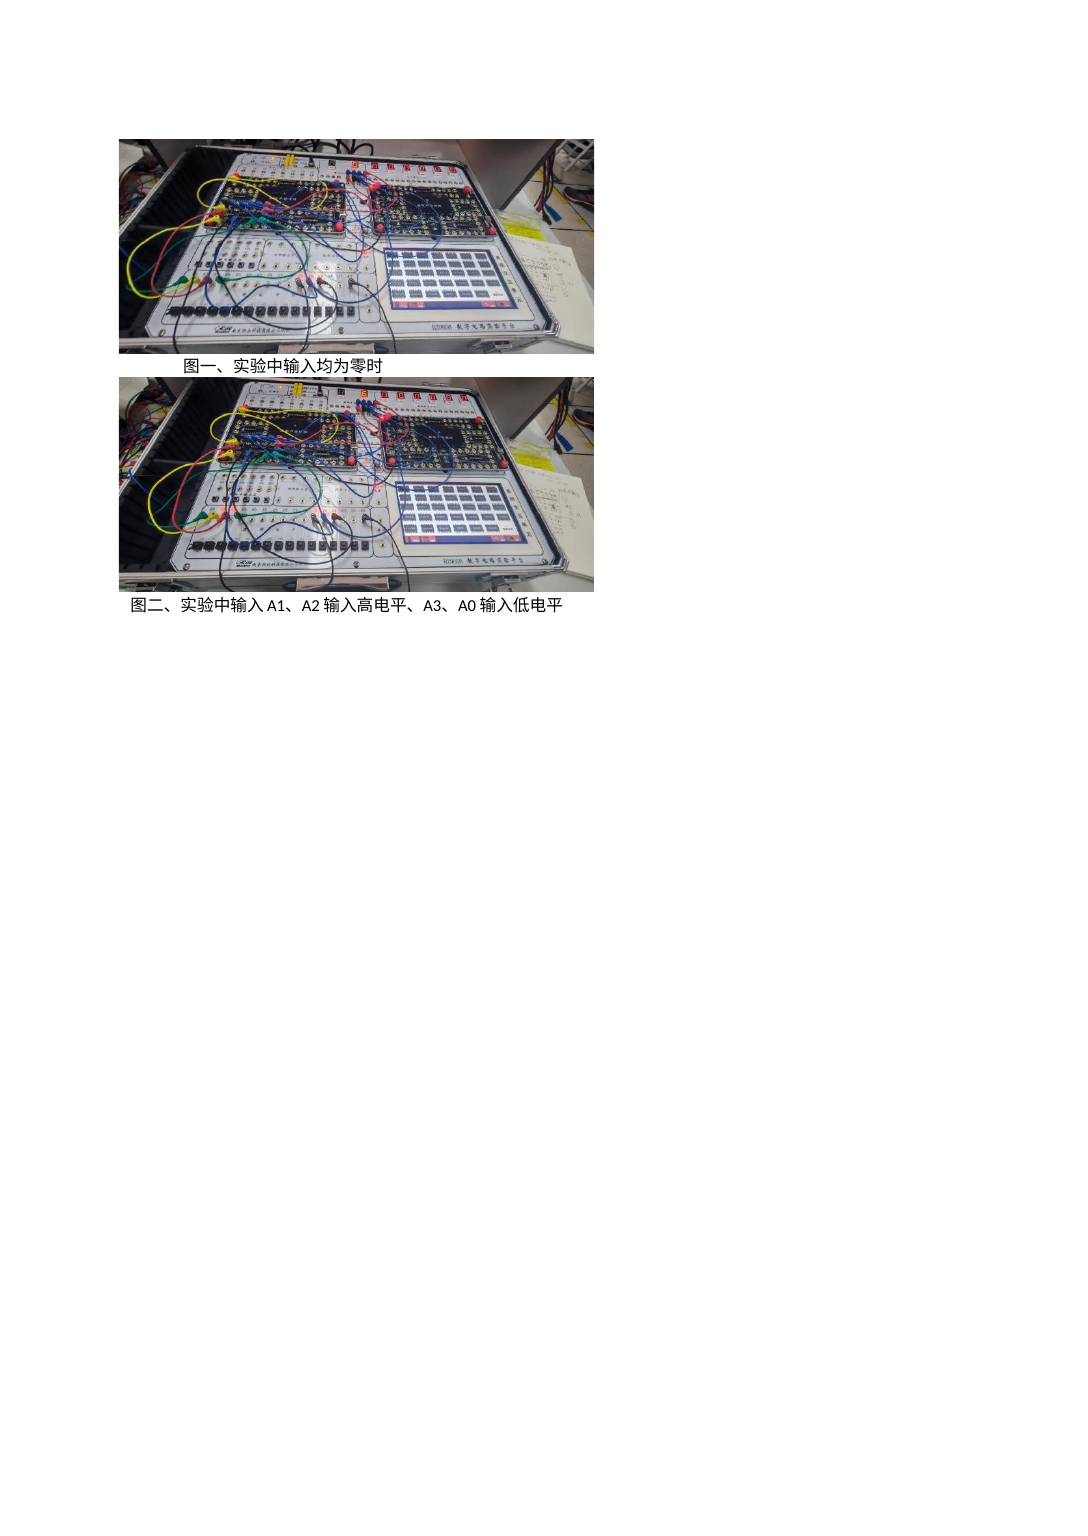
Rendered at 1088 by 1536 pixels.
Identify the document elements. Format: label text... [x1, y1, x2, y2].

picture [118, 139, 595, 354]
picture [118, 377, 594, 592]
text 图一、实验中输入均为零时 [119, 353, 981, 378]
text 图二、实验中输入A1、A2输入高电平、A3、A0输入低电平 [119, 592, 981, 616]
